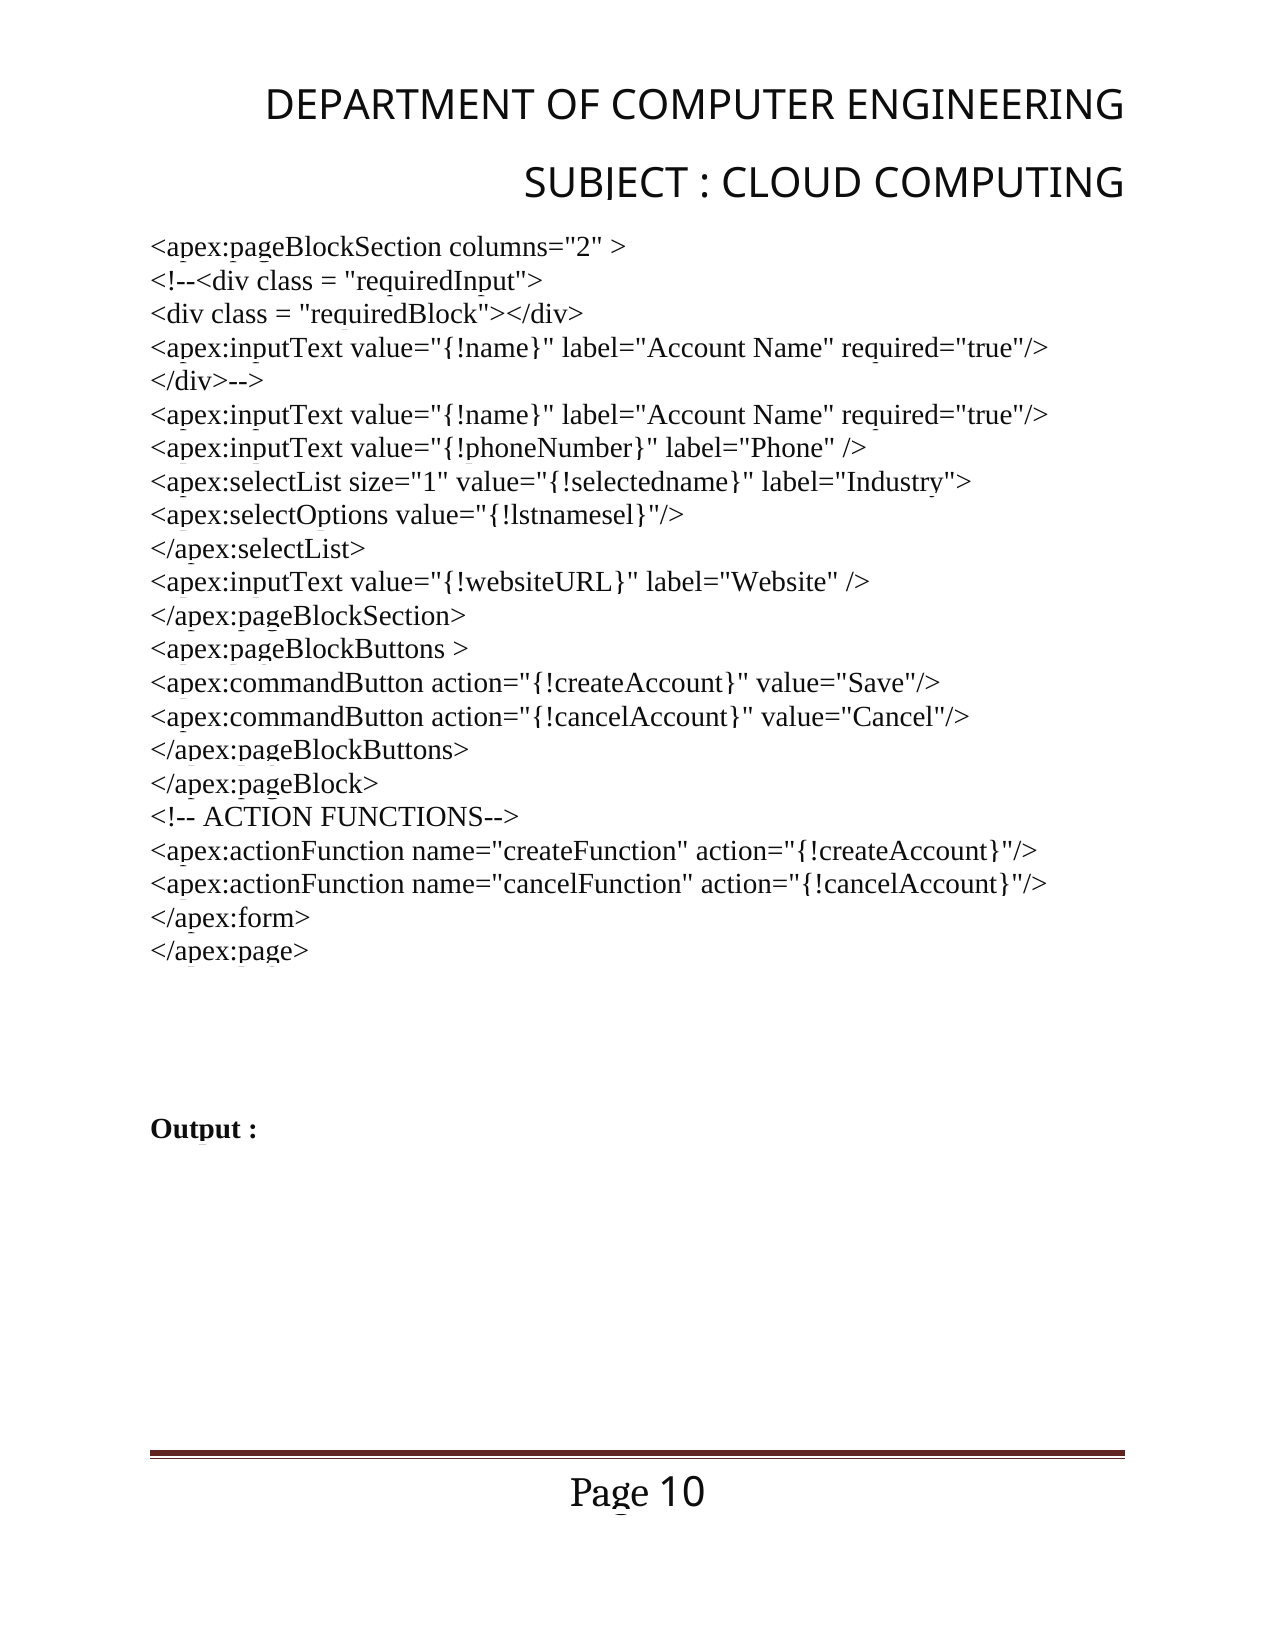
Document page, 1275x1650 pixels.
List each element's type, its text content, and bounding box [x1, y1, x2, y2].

text <apex:commandButton action="{!cancelAccount}" value="Cancel"/> [150, 699, 1125, 732]
text <div class = "requiredBlock"></div> [150, 296, 1125, 330]
text </apex:pageBlockSection> [150, 598, 1125, 632]
text <apex:inputText value="{!phoneNumber}" label="Phone" /> [150, 430, 1125, 464]
text <apex:pageBlockButtons > [150, 632, 1125, 665]
text <apex:actionFunction name="cancelFunction" action="{!cancelAccount}"/> [150, 866, 1125, 900]
text <apex:commandButton action="{!createAccount}" value="Save"/> [150, 665, 1125, 699]
text <apex:selectOptions value="{!lstnamesel}"/> [150, 497, 1125, 531]
text </apex:page> [150, 933, 1125, 967]
text </div>--> [150, 363, 1125, 397]
text <apex:actionFunction name="createFunction" action="{!createAccount}"/> [150, 833, 1125, 866]
text <apex:pageBlockSection columns="2" > [150, 229, 1125, 263]
text <!-- ACTION FUNCTIONS--> [150, 799, 1125, 833]
text </apex:form> [150, 900, 1125, 933]
text </apex:pageBlock> [150, 766, 1125, 799]
text <apex:inputText value="{!name}" label="Account Name" required="true"/> [150, 397, 1125, 430]
text <apex:selectList size="1" value="{!selectedname}" label="Industry"> [150, 464, 1125, 497]
text <apex:inputText value="{!name}" label="Account Name" required="true"/> [150, 330, 1125, 363]
text </apex:selectList> [150, 531, 1125, 564]
text </apex:pageBlockButtons> [150, 732, 1125, 766]
text Output : [150, 1112, 1125, 1145]
text <!--<div class = "requiredInput"> [150, 263, 1125, 296]
text <apex:inputText value="{!websiteURL}" label="Website" /> [150, 564, 1125, 598]
